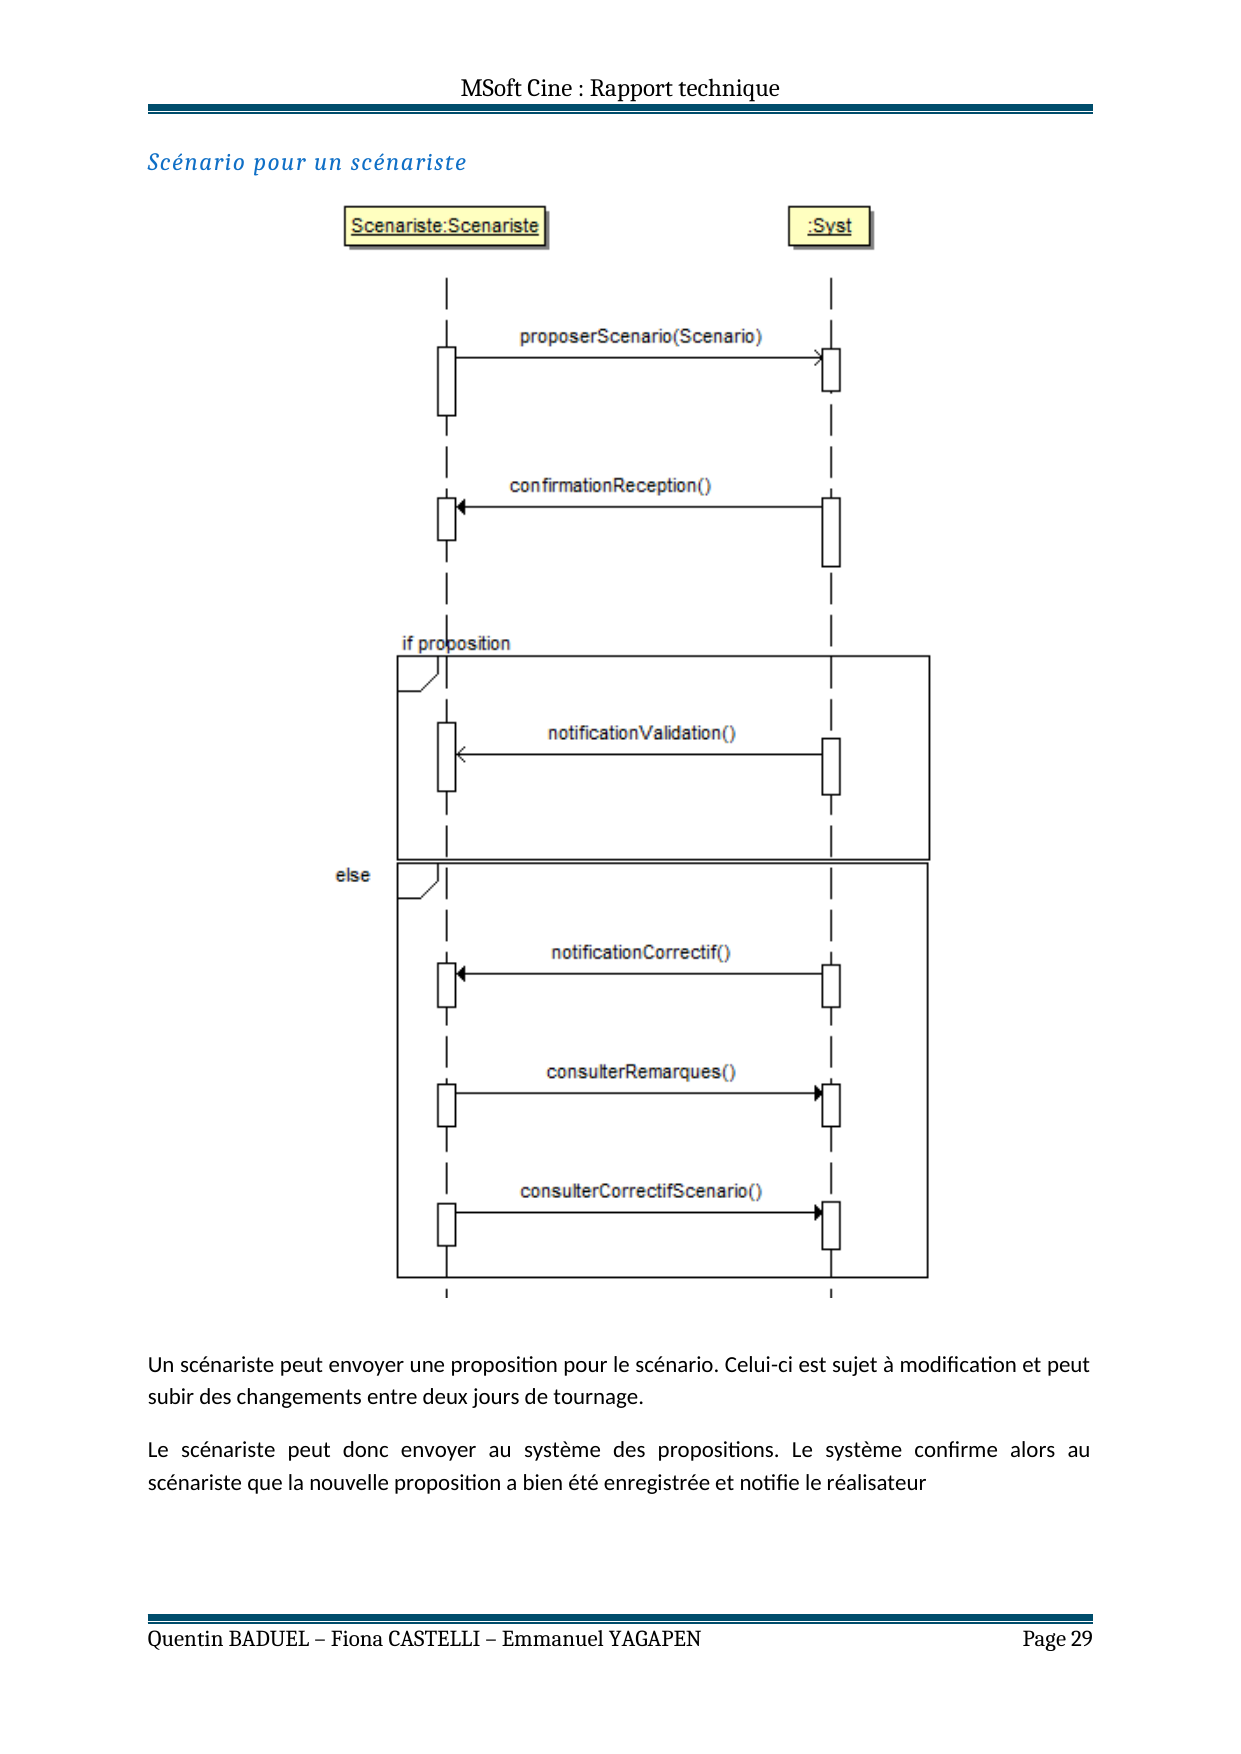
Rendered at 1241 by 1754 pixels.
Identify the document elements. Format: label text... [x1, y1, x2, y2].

subtitle Scénario pour un scénariste [148, 148, 1093, 176]
text Un scénariste peut envoyer une proposition pour le scénario. Celui-ci est sujet à modification et peut subir des changements entre deux jours de tournage. [148, 1350, 1093, 1410]
text Le scénariste peut donc envoyer au système des propositions. Le système confirme alors au scénariste que la nouvelle proposition a bien été enregistrée et notifie le réalisateur [148, 1435, 1093, 1496]
picture [290, 201, 950, 1298]
